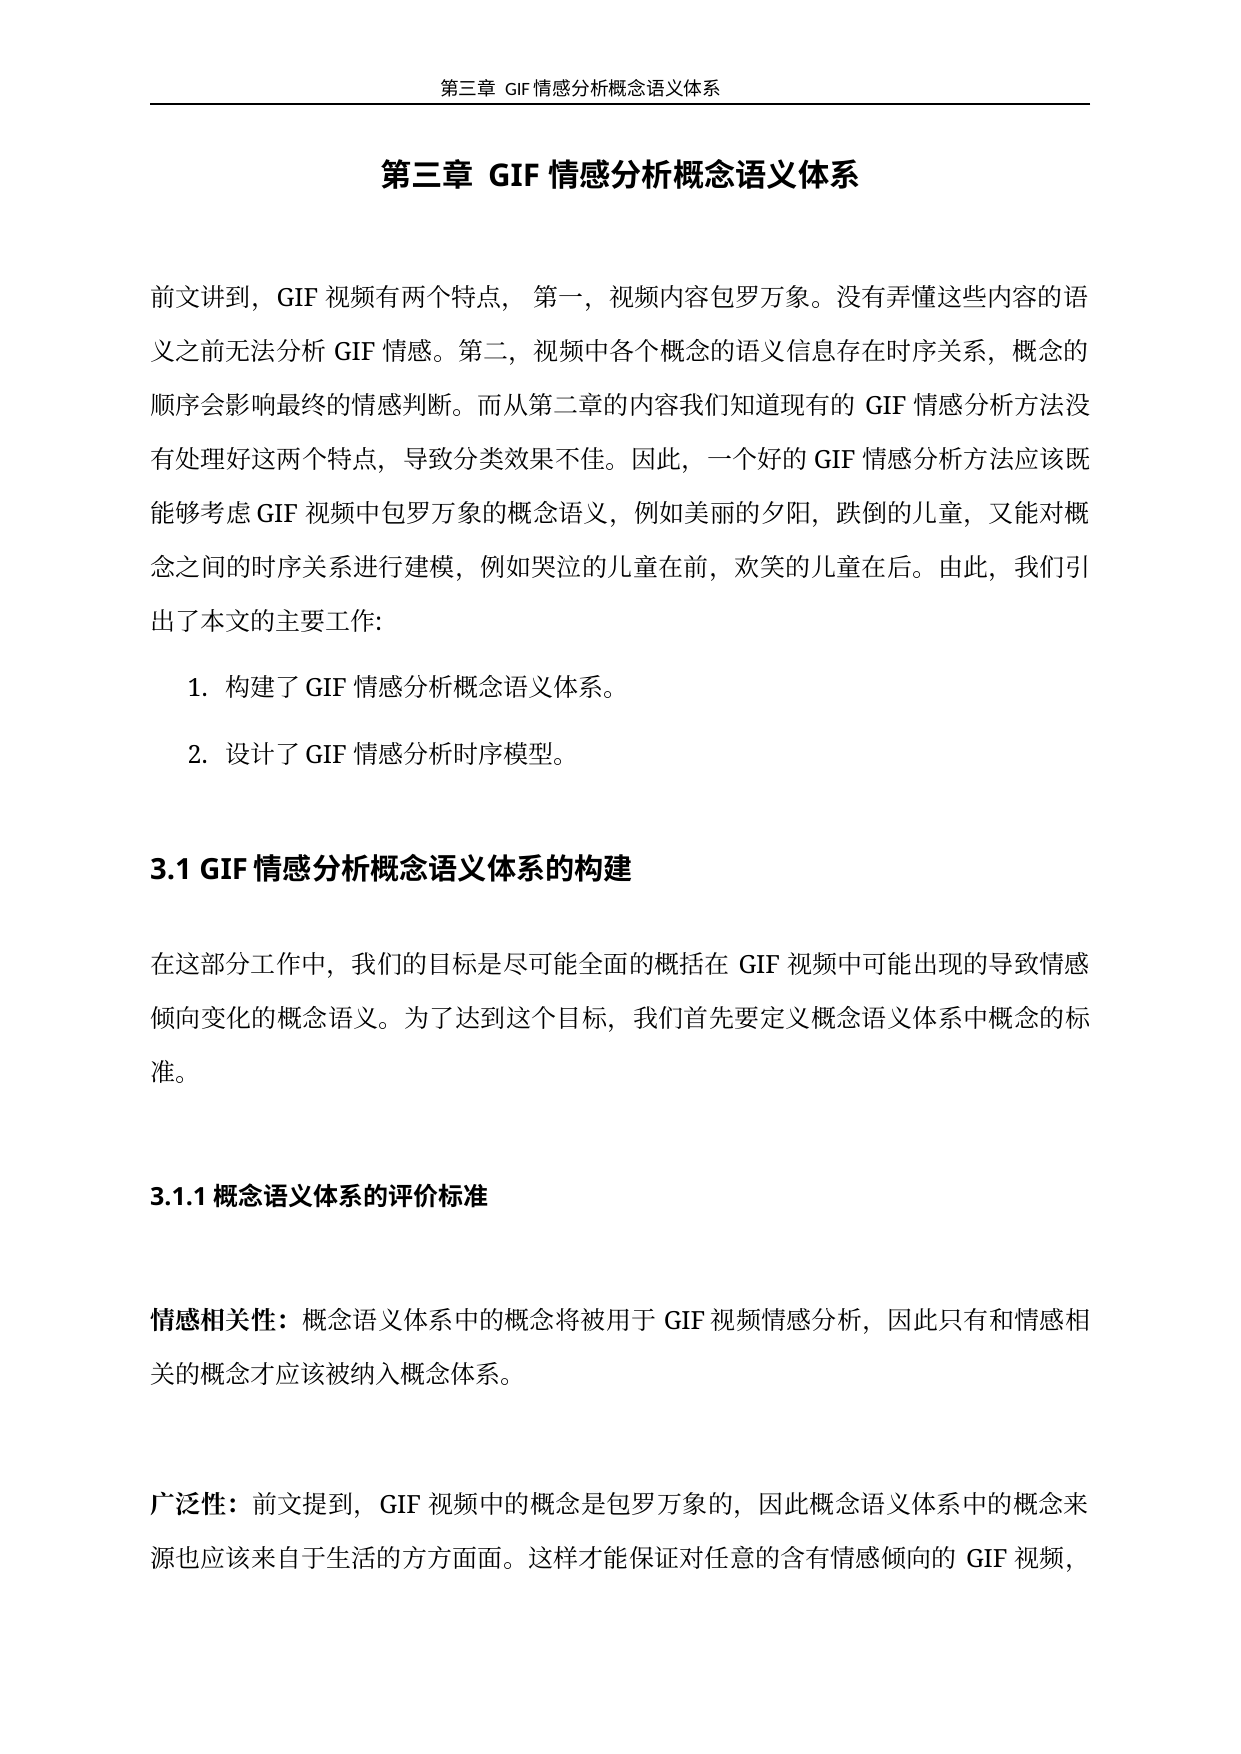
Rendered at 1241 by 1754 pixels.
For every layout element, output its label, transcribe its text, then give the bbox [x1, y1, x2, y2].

text 第三章 GIF 情感分析概念语义体系 [150, 150, 1090, 195]
list 构建了GIF 情感分析概念语义体系。 [187, 668, 1090, 704]
text 前文讲到，GIF 视频有两个特点， 第一，视频内容包罗万象。没有弄懂这些内容的语义之前无法分析 GIF 情感。第二，视频中各个概念的语义信息存在时序关系，概念的顺序会影响最终的情感判断。而从第二章的内容我们知道现有的 GIF 情感分析方法没有处理好这两个特点，导致分类效果不佳。因此，一个好的GIF 情感分析方法应该既能够考虑GIF 视频中包罗万象的概念语义，例如美丽的夕阳，跌倒的儿童，又能对概念之间的时序关系进行建模，例如哭泣的儿童在前，欢笑的儿童在后。由此，我们引出了本文的主要工作: [150, 278, 1090, 637]
text 情感相关性：概念语义体系中的概念将被用于 GIF视频情感分析，因此只有和情感相关的概念才应该被纳入概念体系。 [150, 1301, 1090, 1391]
text 3.1 GIF情感分析概念语义体系的构建 [150, 846, 1090, 888]
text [150, 1484, 1090, 1574]
text 在这部分工作中，我们的目标是尽可能全面的概括在 GIF 视频中可能出现的导致情感倾向变化的概念语义。为了达到这个目标，我们首先要定义概念语义体系中概念的标准。 [150, 945, 1090, 1089]
list 设计了GIF 情感分析时序模型。 [187, 734, 1090, 770]
text 3.1.1 概念语义体系的评价标准 [150, 1177, 1090, 1213]
